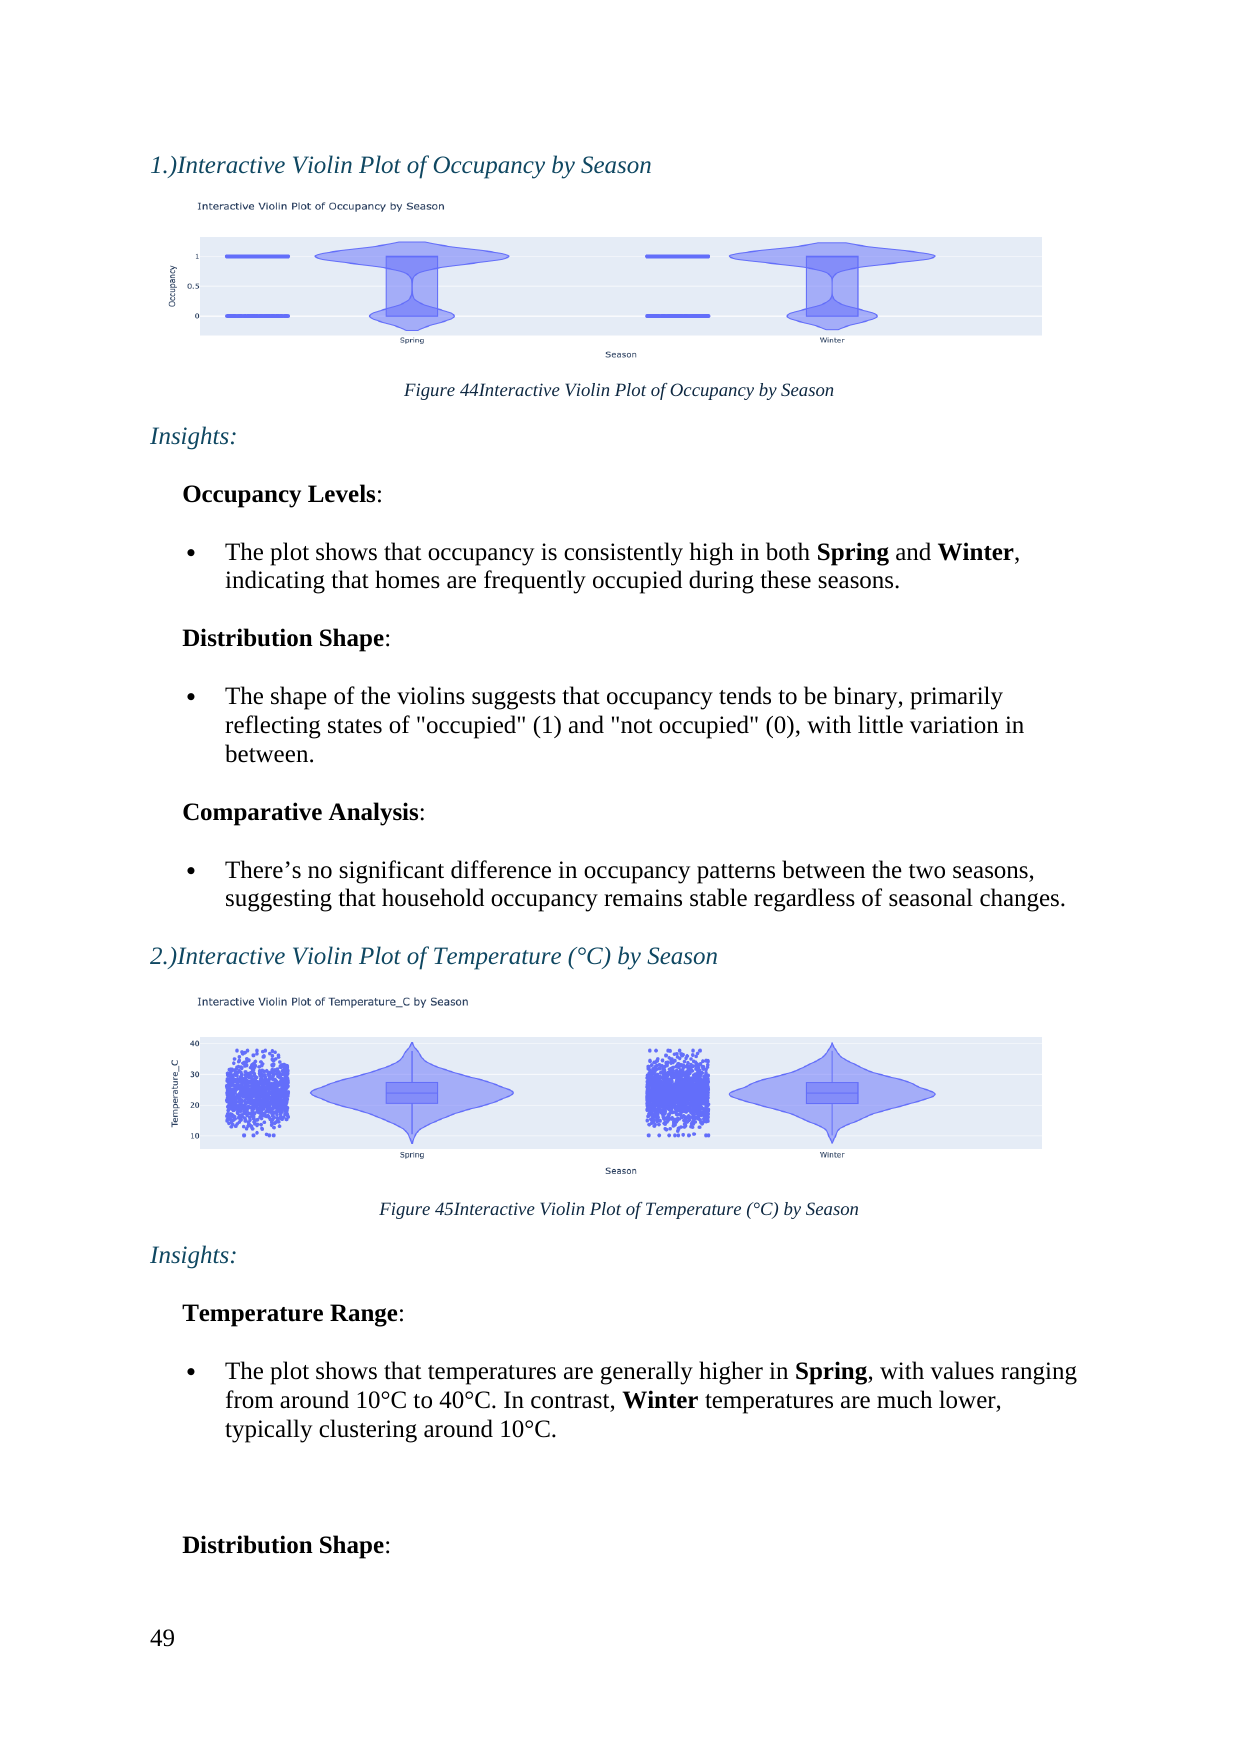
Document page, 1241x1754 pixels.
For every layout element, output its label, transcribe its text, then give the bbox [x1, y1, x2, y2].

subtitle 1.)Interactive Violin Plot of Occupancy by Season [150, 150, 1090, 179]
text  Distribution Shape: [150, 623, 1090, 652]
text  Temperature Range: [150, 1298, 1090, 1327]
subtitle Insights: [150, 421, 1090, 450]
subtitle Insights: [150, 1241, 1090, 1269]
list The plot shows that occupancy is consistently high in both Spring and Winter, indicating that homes are frequently occupied during these seasons. [187, 537, 1090, 594]
picture [150, 182, 1091, 379]
subtitle 2.)Interactive Violin Plot of Temperature (°C) by Season [150, 941, 1090, 970]
list The shape of the violins suggests that occupancy tends to be binary, primarily reflecting states of "occupied" (1) and "not occupied" (0), with little variation in between. [187, 681, 1090, 768]
text  Distribution Shape: [150, 1530, 1090, 1558]
text  Comparative Analysis: [150, 797, 1090, 826]
list The plot shows that temperatures are generally higher in Spring, with values ranging from around 10°C to 40°C. In contrast, Winter temperatures are much lower, typically clustering around 10°C. [187, 1356, 1090, 1443]
list There’s no significant difference in occupancy patterns between the two seasons, suggesting that household occupancy remains stable regardless of seasonal changes. [187, 855, 1090, 912]
picture [150, 974, 1091, 1199]
text  Occupancy Levels: [150, 479, 1090, 508]
